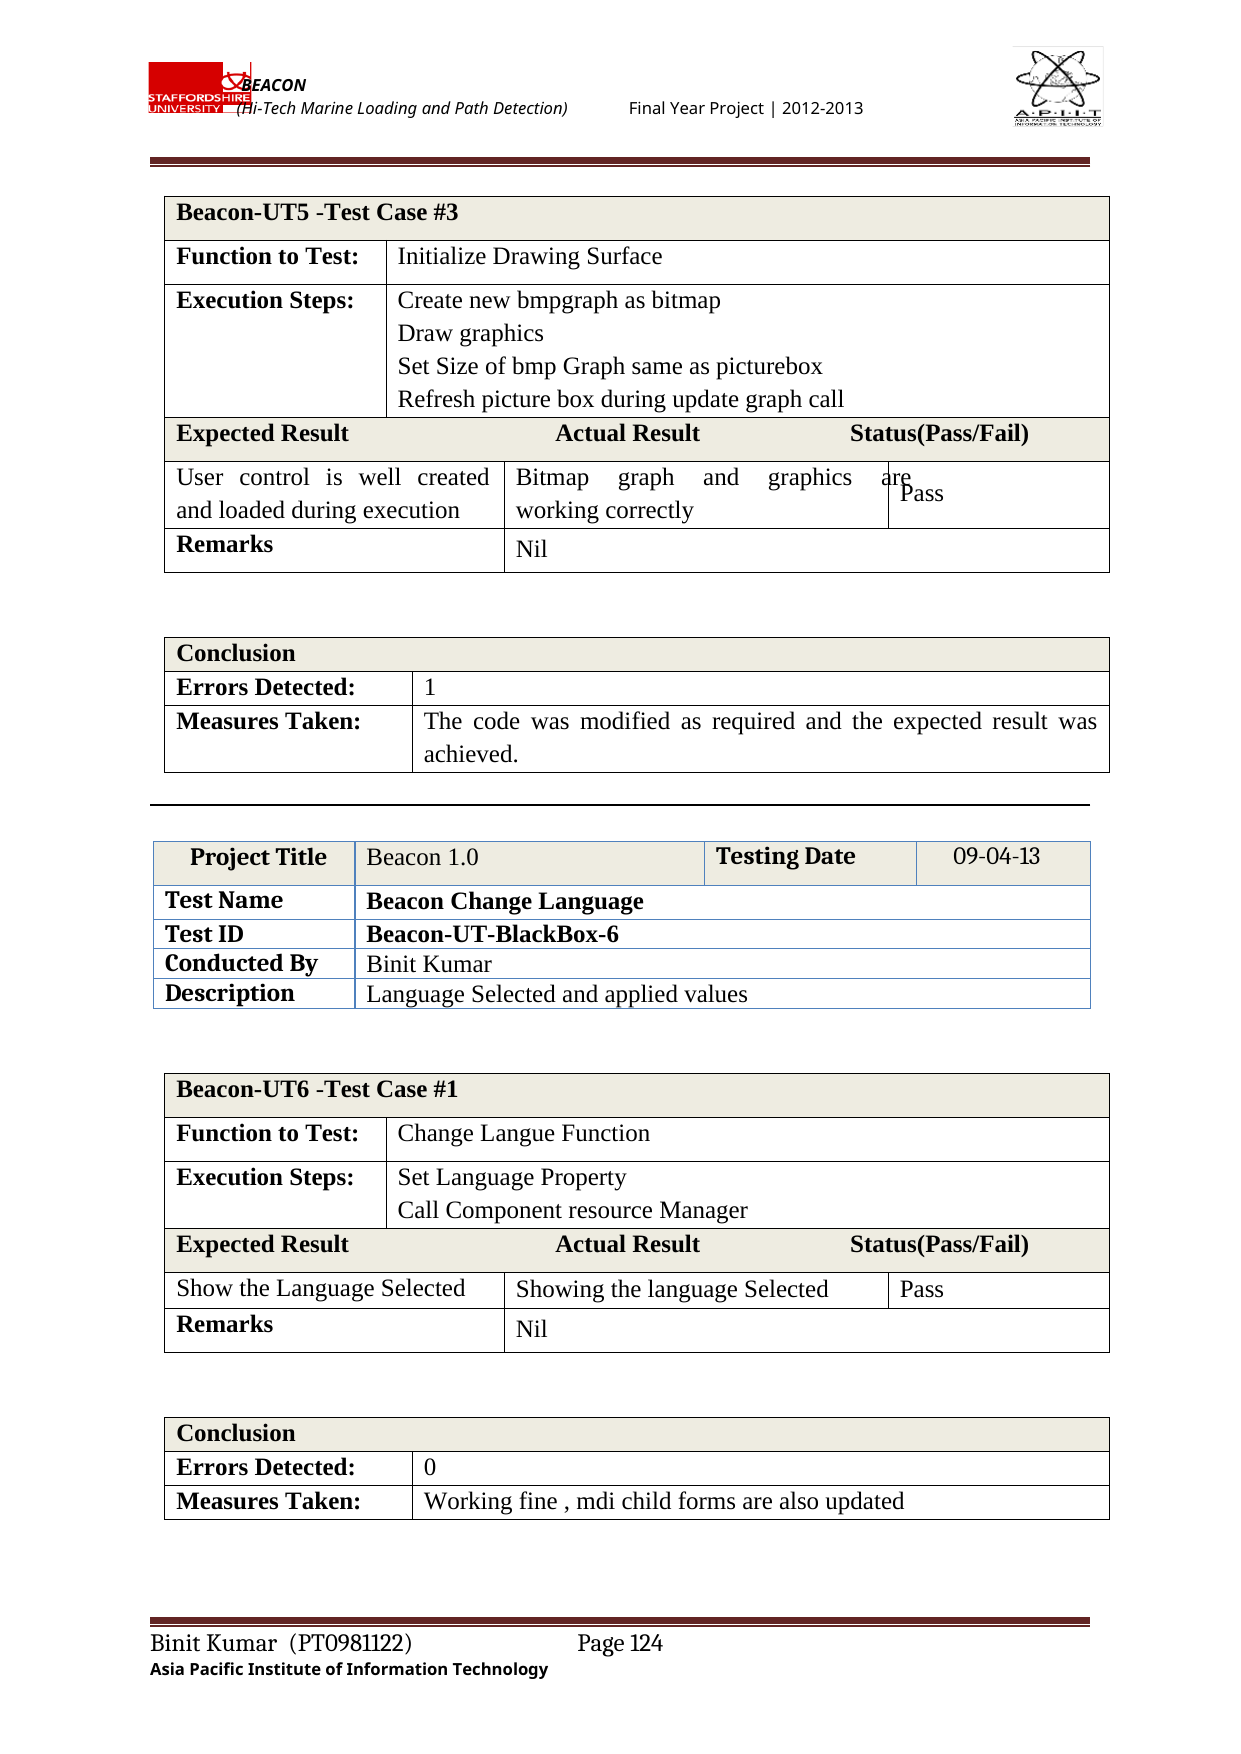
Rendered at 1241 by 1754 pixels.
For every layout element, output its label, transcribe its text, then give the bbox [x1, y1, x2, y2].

table_cell Working fine , mdi child forms are also updated [413, 1486, 1109, 1519]
table_cell Errors Detected: [165, 1452, 412, 1485]
table_cell The code was modified as required and the expected result was achieved. [413, 706, 1109, 772]
table_cell Test ID [154, 920, 354, 948]
table_cell Test Name [154, 886, 354, 918]
table_cell Initialize Drawing Surface [387, 241, 1109, 284]
table_cell Create new bmpgraph as bitmap Draw graphics Set Size of bmp Graph same as picturebox Refresh picture box during update graph call [387, 285, 1109, 417]
table_cell Change Langue Function [387, 1118, 1109, 1161]
table_cell Conducted By [154, 949, 354, 978]
table_cell Measures Taken: [165, 706, 412, 772]
table_cell Nil [505, 1309, 1109, 1352]
table_header Conclusion [165, 1418, 1109, 1451]
table_cell Remarks [165, 529, 504, 572]
table_cell Set Language Property Call Component resource Manager [387, 1162, 1109, 1228]
table_cell 0 [413, 1452, 1109, 1485]
table_cell Expected Result Actual Result Status(Pass/Fail) [165, 1229, 1109, 1272]
table_cell Pass [889, 1273, 1109, 1308]
table_header Testing Date [705, 842, 916, 885]
table_cell Show the Language Selected [165, 1273, 504, 1308]
picture [1012, 46, 1104, 127]
table_cell Measures Taken: [165, 1486, 412, 1519]
table_header Beacon 1.0 [356, 842, 704, 885]
table_cell Pass [889, 462, 1109, 528]
table_header Project Title [154, 842, 354, 885]
table_cell Execution Steps: [165, 1162, 386, 1228]
picture [148, 62, 252, 113]
table_cell User control is well created and loaded during execution [165, 462, 504, 528]
table_cell Execution Steps: [165, 285, 386, 417]
table_cell Function to Test: [165, 1118, 386, 1161]
table_cell Errors Detected: [165, 672, 412, 705]
table_header 09-04-13 [917, 842, 1090, 885]
table_header Beacon-UT5 -Test Case #3 [165, 197, 1109, 240]
table_cell Function to Test: [165, 241, 386, 284]
table_cell 1 [413, 672, 1109, 705]
table_cell Binit Kumar [356, 949, 1090, 978]
table_cell Remarks [165, 1309, 504, 1352]
table_header Conclusion [165, 638, 1109, 671]
table_cell Language Selected and applied values [356, 979, 1090, 1008]
table_header Beacon-UT6 -Test Case #1 [165, 1074, 1109, 1117]
table_cell Beacon-UT-BlackBox-6 [356, 920, 1090, 948]
table_cell Nil [505, 529, 1109, 572]
table_cell Beacon Change Language [356, 886, 1090, 918]
table_cell Showing the language Selected [505, 1273, 888, 1308]
table_cell Bitmap graph and graphics are working correctly [505, 462, 888, 528]
table_cell Description [154, 979, 354, 1008]
table_cell Expected Result Actual Result Status(Pass/Fail) [165, 418, 1109, 461]
